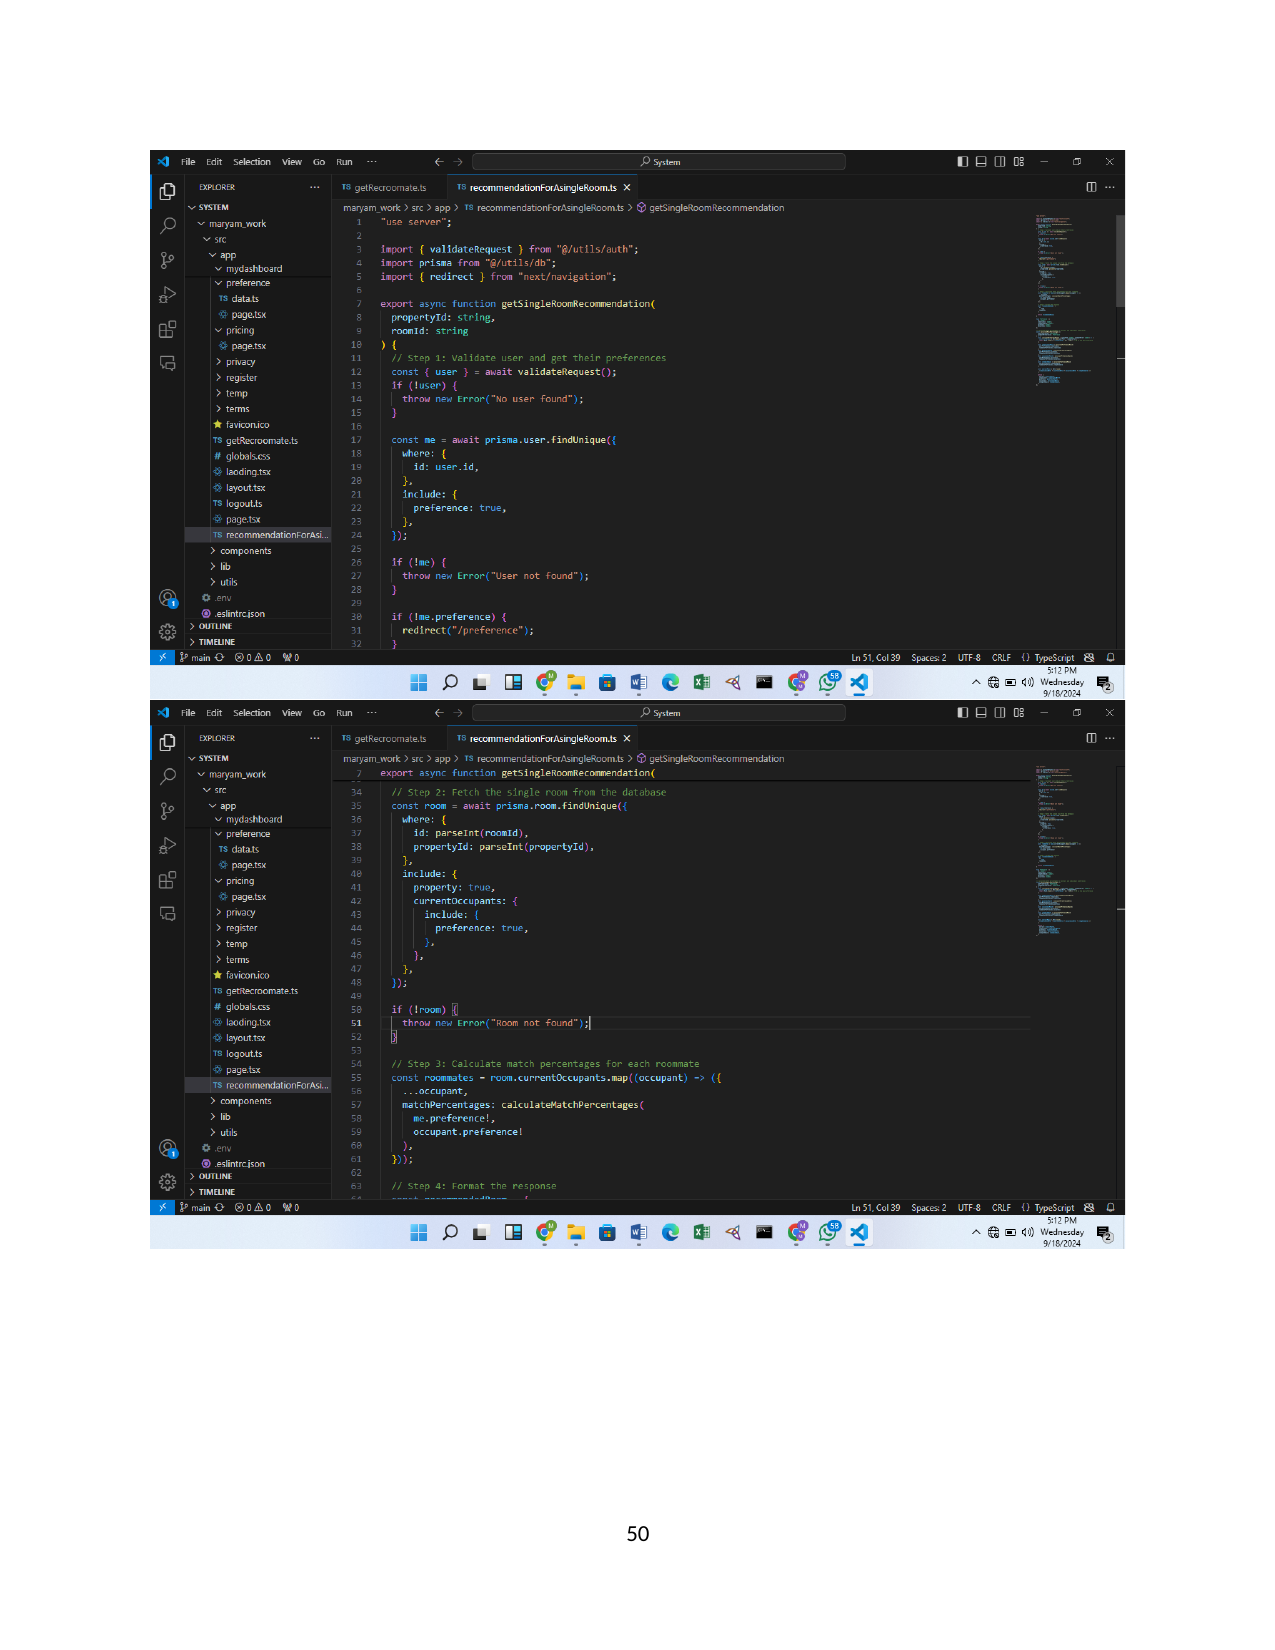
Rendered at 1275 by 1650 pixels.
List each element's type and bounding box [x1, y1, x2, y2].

picture [150, 150, 1125, 699]
picture [150, 700, 1125, 1249]
